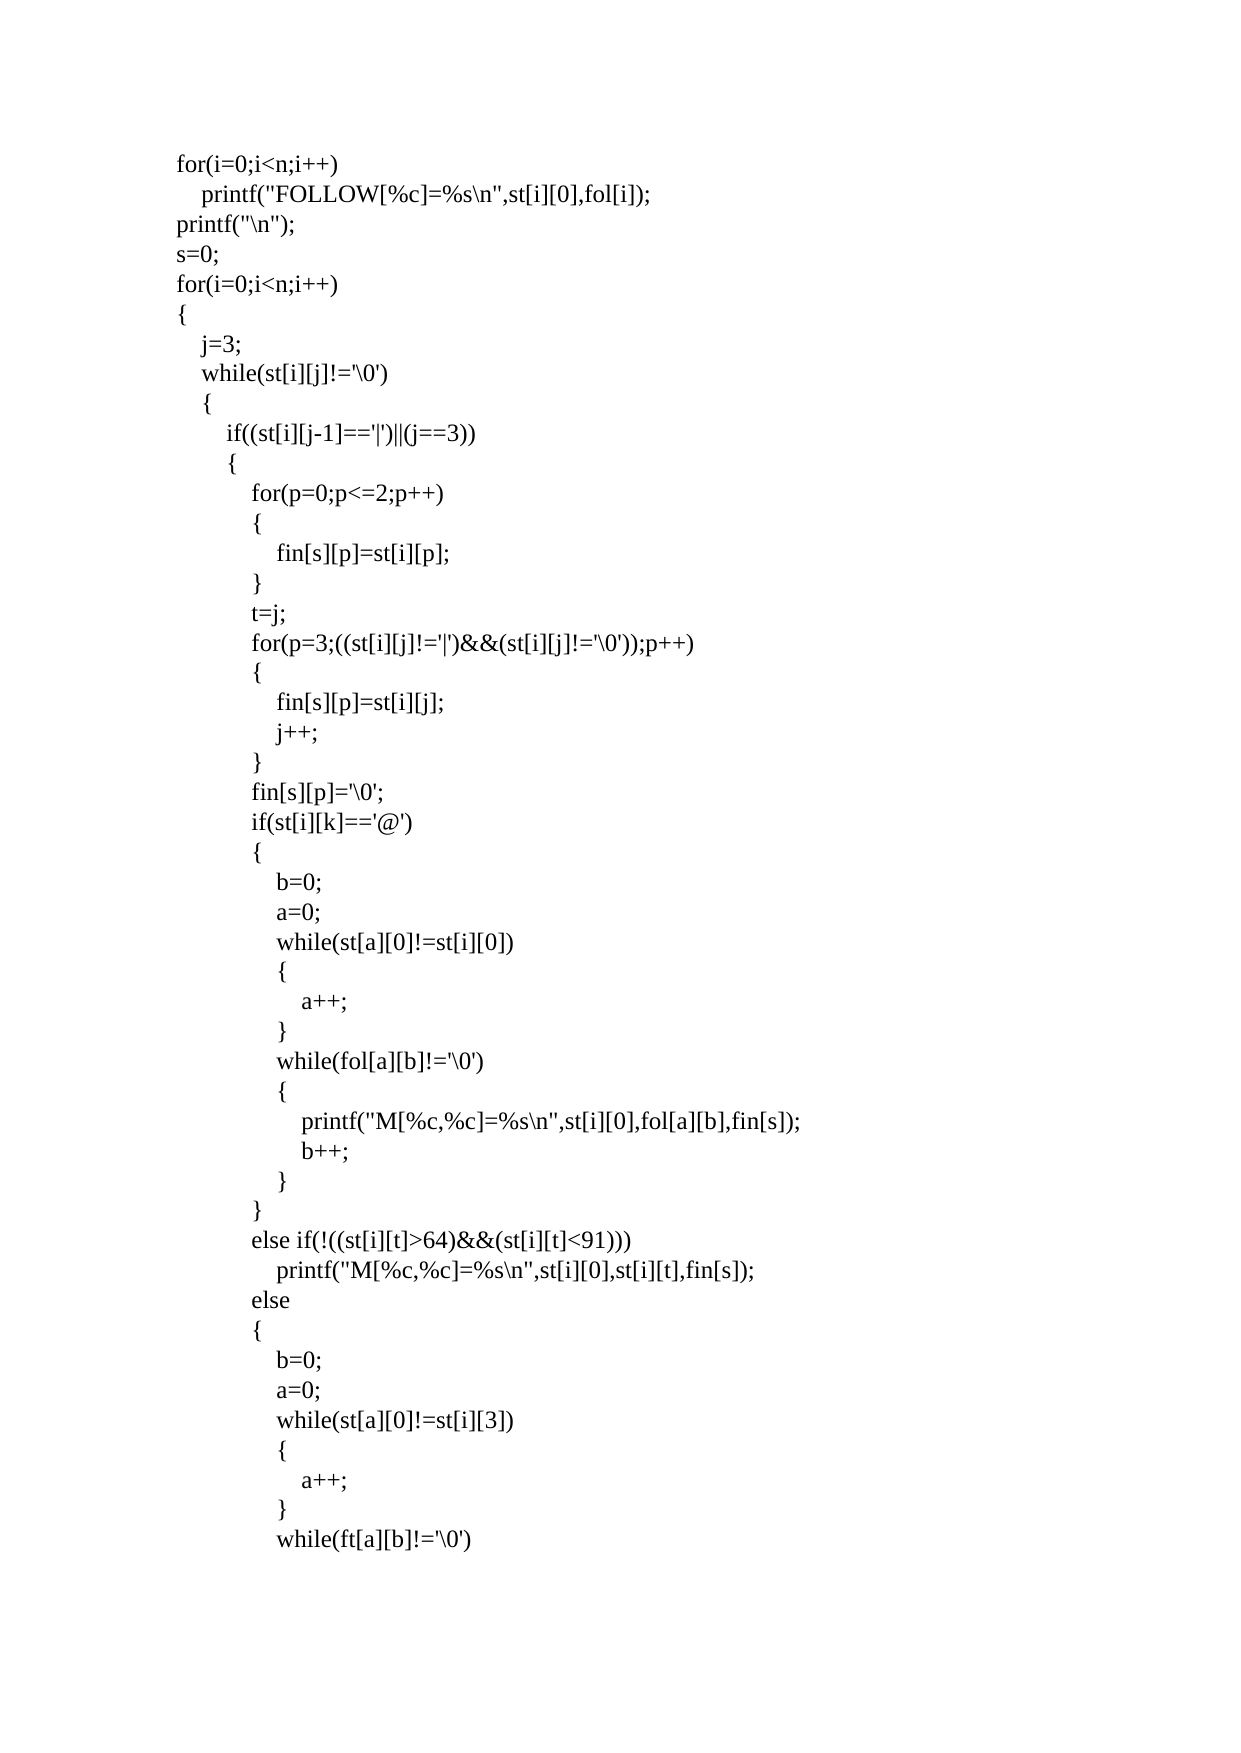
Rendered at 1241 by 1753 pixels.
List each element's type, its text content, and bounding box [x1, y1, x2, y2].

text printf("M[%c,%c]=%s\n",st[i][0],fol[a][b],fin[s]); [151, 1106, 993, 1135]
text a++; [151, 1465, 993, 1493]
text { [151, 508, 993, 537]
text } [151, 747, 993, 776]
text for(p=0;p<=2;p++) [151, 478, 993, 507]
text { [151, 1315, 993, 1344]
text fin[s][p]=st[i][p]; [151, 538, 993, 567]
text b=0; [151, 1345, 993, 1374]
text for(p=3;((st[i][j]!='|')&&(st[i][j]!='\0'));p++) [151, 628, 993, 656]
text { [151, 299, 993, 327]
text } [151, 1196, 993, 1224]
text b=0; [151, 867, 993, 896]
text if((st[i][j-1]=='|')||(j==3)) [151, 418, 993, 447]
text while(ft[a][b]!='\0') [151, 1524, 993, 1553]
text for(i=0;i<n;i++) [151, 149, 993, 178]
text while(st[i][j]!='\0') [151, 358, 993, 387]
text fin[s][p]=st[i][j]; [151, 687, 993, 716]
text if(st[i][k]=='@') [151, 807, 993, 836]
text while(st[a][0]!=st[i][3]) [151, 1405, 993, 1434]
text a=0; [151, 897, 993, 925]
text fin[s][p]='\0'; [151, 777, 993, 806]
text s=0; [151, 239, 993, 268]
text for(i=0;i<n;i++) [151, 269, 993, 298]
text { [151, 388, 993, 417]
text { [151, 448, 993, 477]
text b++; [151, 1136, 993, 1164]
text j=3; [151, 329, 993, 357]
text while(fol[a][b]!='\0') [151, 1046, 993, 1075]
text j++; [151, 717, 993, 746]
text } [151, 568, 993, 597]
text { [151, 837, 993, 866]
text a++; [151, 986, 993, 1015]
text printf("\n"); [151, 209, 993, 238]
text } [151, 1494, 993, 1523]
text a=0; [151, 1375, 993, 1404]
text { [151, 1435, 993, 1463]
text } [151, 1166, 993, 1194]
text while(st[a][0]!=st[i][0]) [151, 927, 993, 955]
text } [151, 1016, 993, 1045]
text t=j; [151, 598, 993, 626]
text else if(!((st[i][t]>64)&&(st[i][t]<91))) [151, 1226, 993, 1254]
text printf("M[%c,%c]=%s\n",st[i][0],st[i][t],fin[s]); [151, 1255, 993, 1284]
text { [151, 1076, 993, 1105]
text { [151, 956, 993, 985]
text printf("FOLLOW[%c]=%s\n",st[i][0],fol[i]); [151, 179, 993, 208]
text else [151, 1285, 993, 1314]
text { [151, 657, 993, 686]
